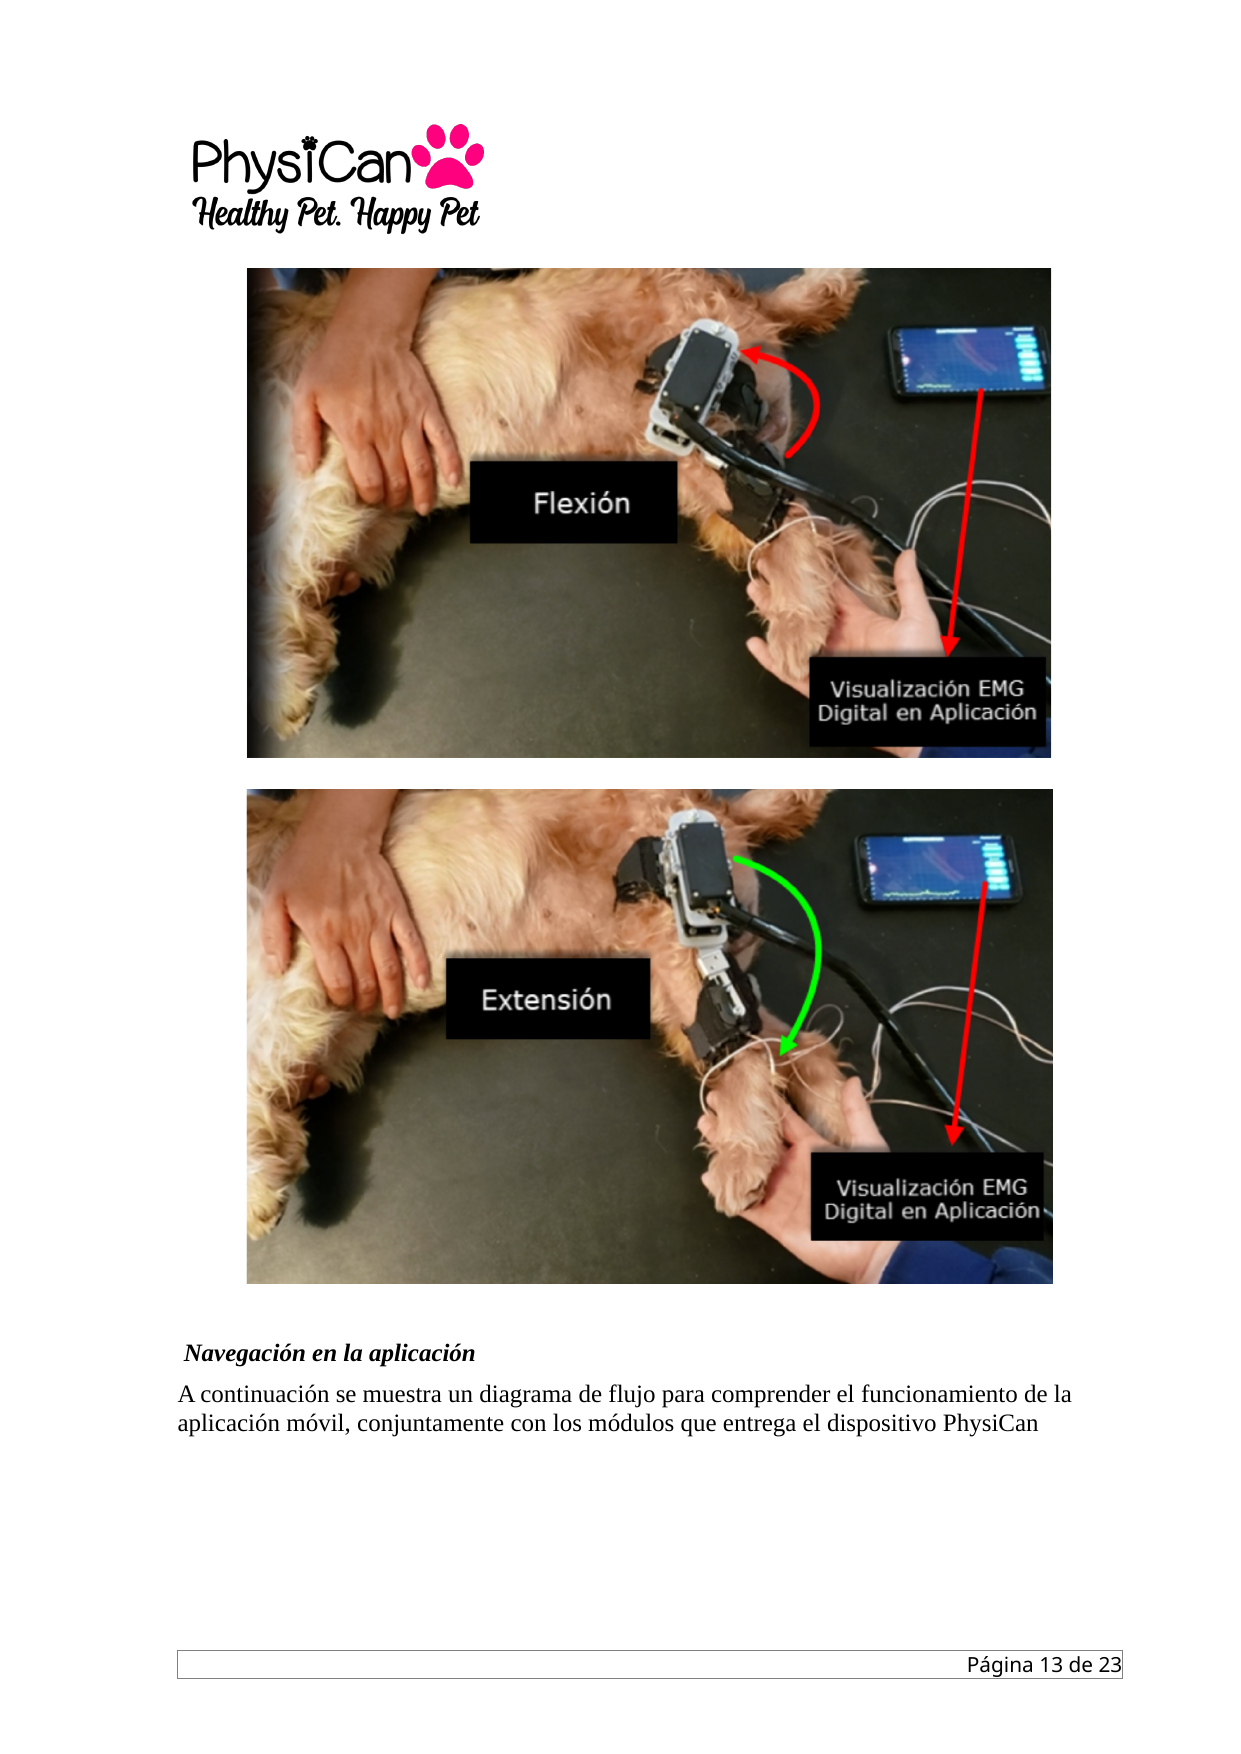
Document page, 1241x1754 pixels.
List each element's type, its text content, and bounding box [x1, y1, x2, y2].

picture [248, 789, 1053, 1284]
subtitle Navegación en la aplicación [177, 1338, 1122, 1366]
picture [248, 268, 1051, 758]
text A continuación se muestra un diagrama de flujo para comprender el funcionamiento de la aplicación móvil, conjuntamente con los módulos que entrega el dispositivo PhysiCan [177, 1379, 1122, 1436]
picture [177, 118, 495, 237]
